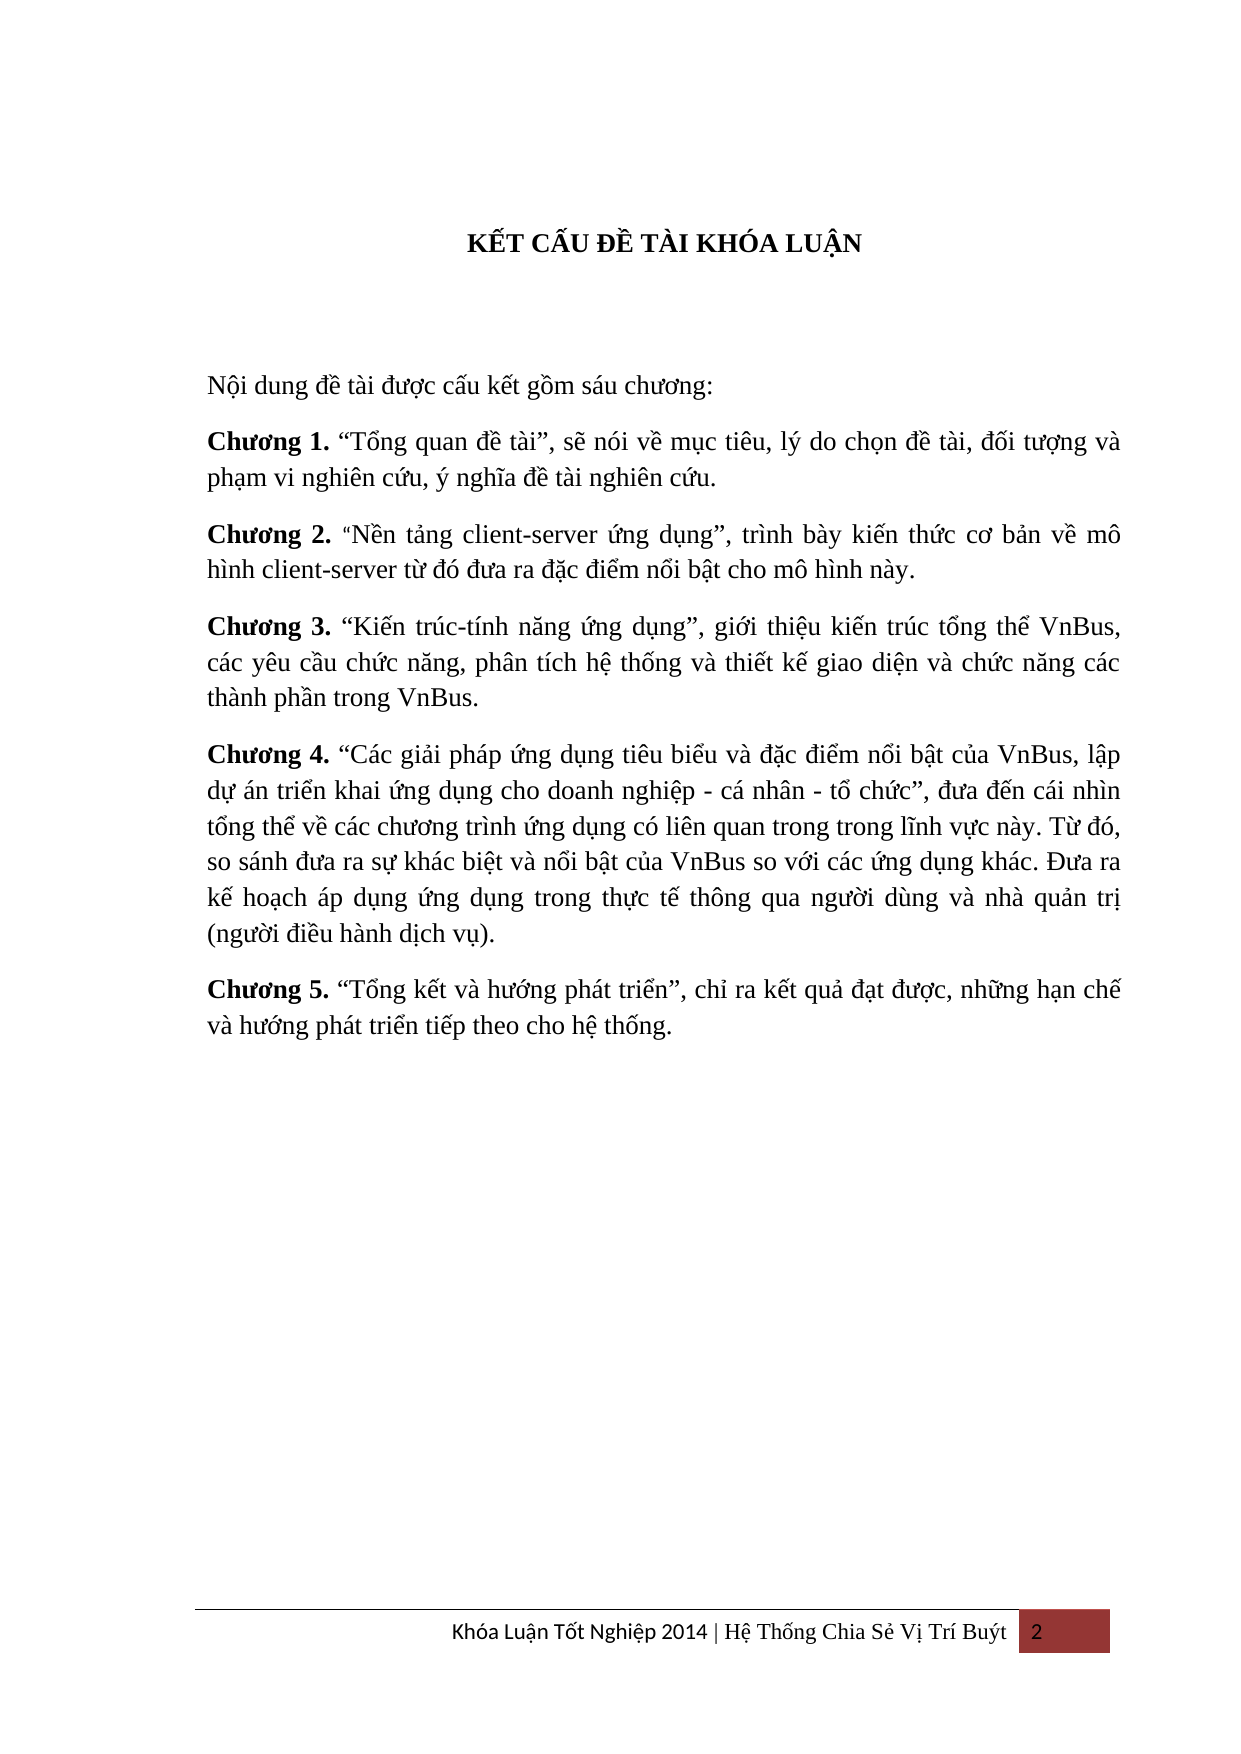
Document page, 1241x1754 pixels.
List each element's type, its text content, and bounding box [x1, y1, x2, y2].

text Nội dung đề tài được cấu kết gồm sáu chương: [207, 369, 1122, 400]
text Chương 4. “Các giải pháp ứng dụng tiêu biểu và đặc điểm nổi bật của VnBus, lập dự án triển khai ứng dụng cho doanh nghiệp - cá nhân - tổ chức”, đưa đến cái nhìn tổng thể về các chương trình ứng dụng có liên quan trong trong lĩnh vực này. Từ đó, so sánh đưa ra sự khác biệt và nổi bật của VnBus so với các ứng dụng khác. Đưa ra kế hoạch áp dụng ứng dụng trong thực tế thông qua người dùng và nhà quản trị (người điều hành dịch vụ). [207, 738, 1122, 948]
text Chương 3. “Kiến trúc-tính năng ứng dụng”, giới thiệu kiến trúc tổng thể VnBus, các yêu cầu chức năng, phân tích hệ thống và thiết kế giao diện và chức năng các thành phần trong VnBus. [207, 610, 1122, 713]
text Chương 1. “Tổng quan đề tài”, sẽ nói về mục tiêu, lý do chọn đề tài, đối tượng và phạm vi nghiên cứu, ý nghĩa đề tài nghiên cứu. [207, 426, 1122, 492]
subtitle KẾT CẤU ĐỀ TÀI KHÓA LUẬN [207, 227, 1122, 258]
text Chương 5. “Tổng kết và hướng phát triển”, chỉ ra kết quả đạt được, những hạn chế và hướng phát triển tiếp theo cho hệ thống. [207, 973, 1122, 1040]
text Chương 2. “Nền tảng client-server ứng dụng”, trình bày kiến thức cơ bản về mô hình client-server từ đó đưa ra đặc điểm nổi bật cho mô hình này. [207, 518, 1122, 585]
